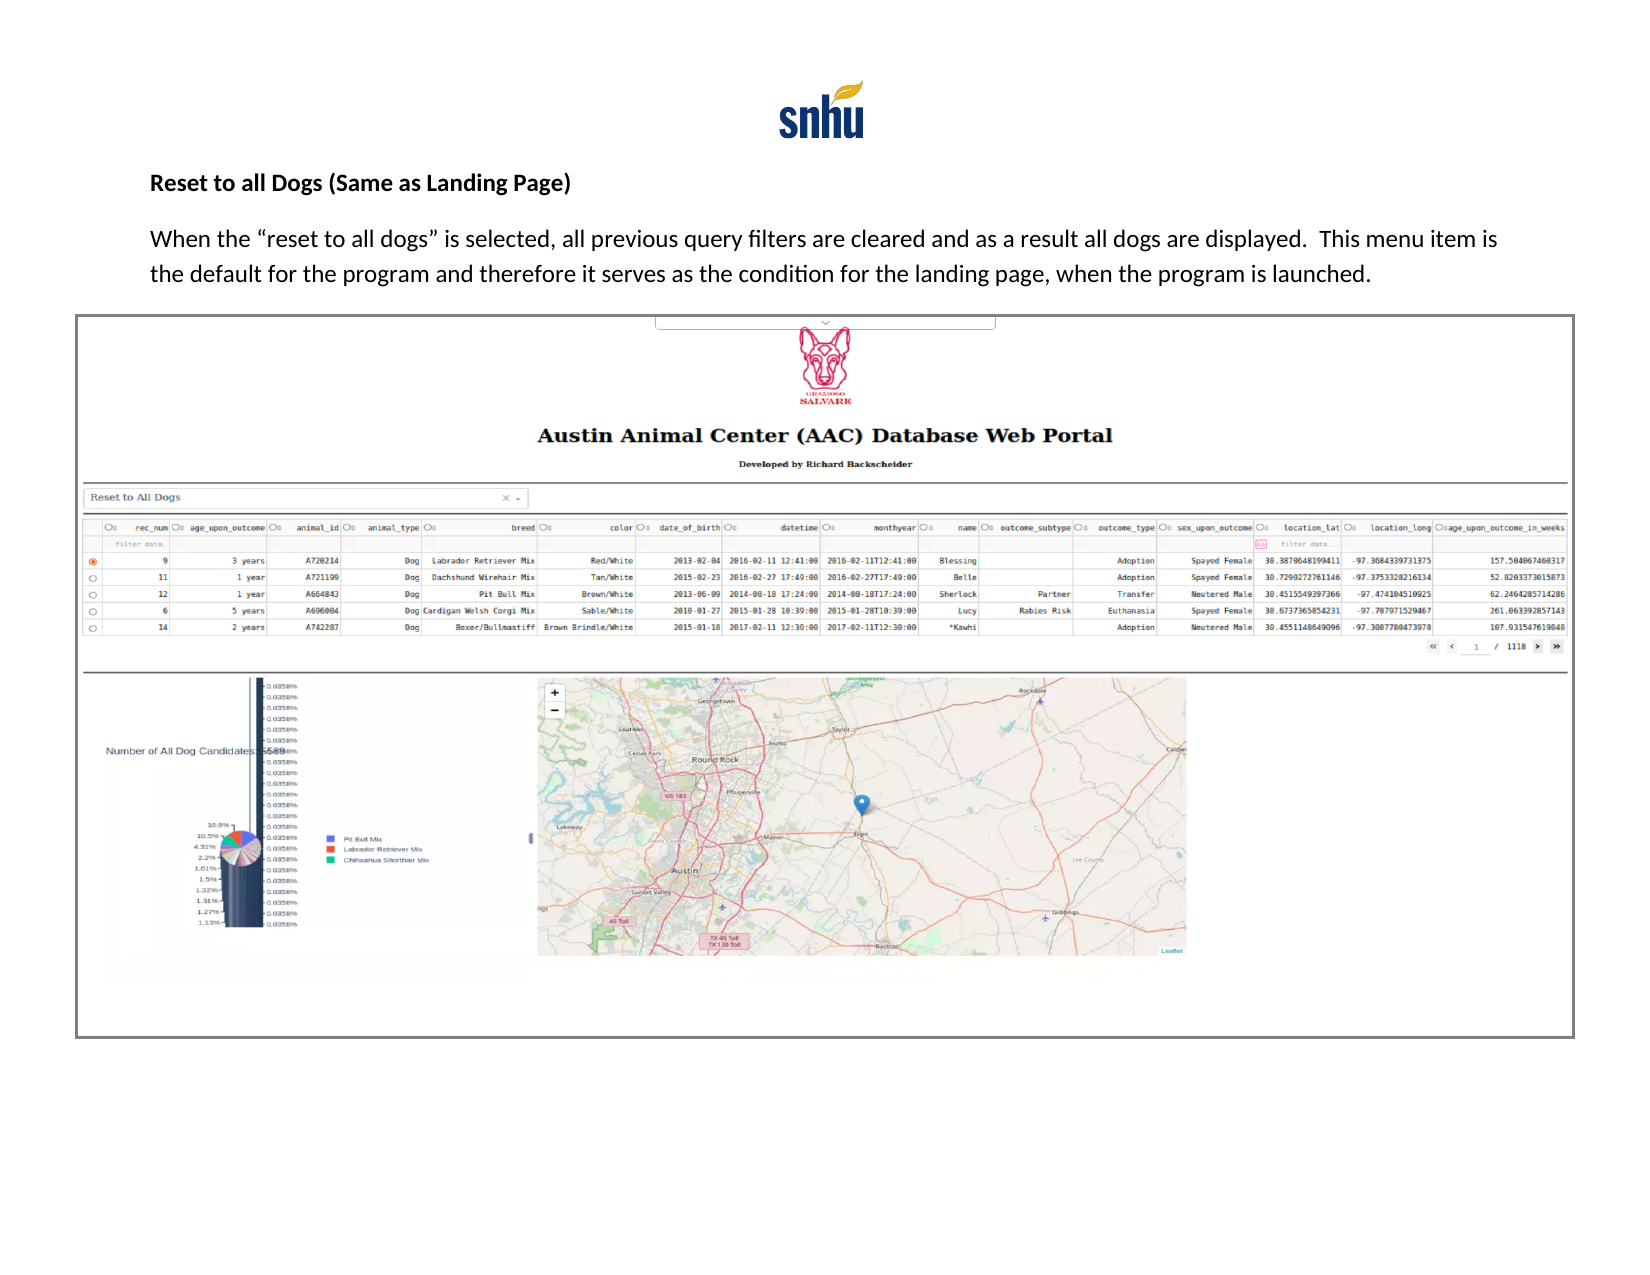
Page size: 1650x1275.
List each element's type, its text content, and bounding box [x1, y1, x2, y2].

text When the “reset to all dogs” is selected, all previous query filters are cleared and as a result all dogs are displayed. This menu item is the default for the program and therefore it serves as the condition for the landing page, when the program is launched. [150, 223, 1500, 289]
picture [78, 317, 1572, 1036]
picture [760, 75, 890, 147]
text Reset to all Dogs (Same as Landing Page) [150, 167, 1575, 198]
